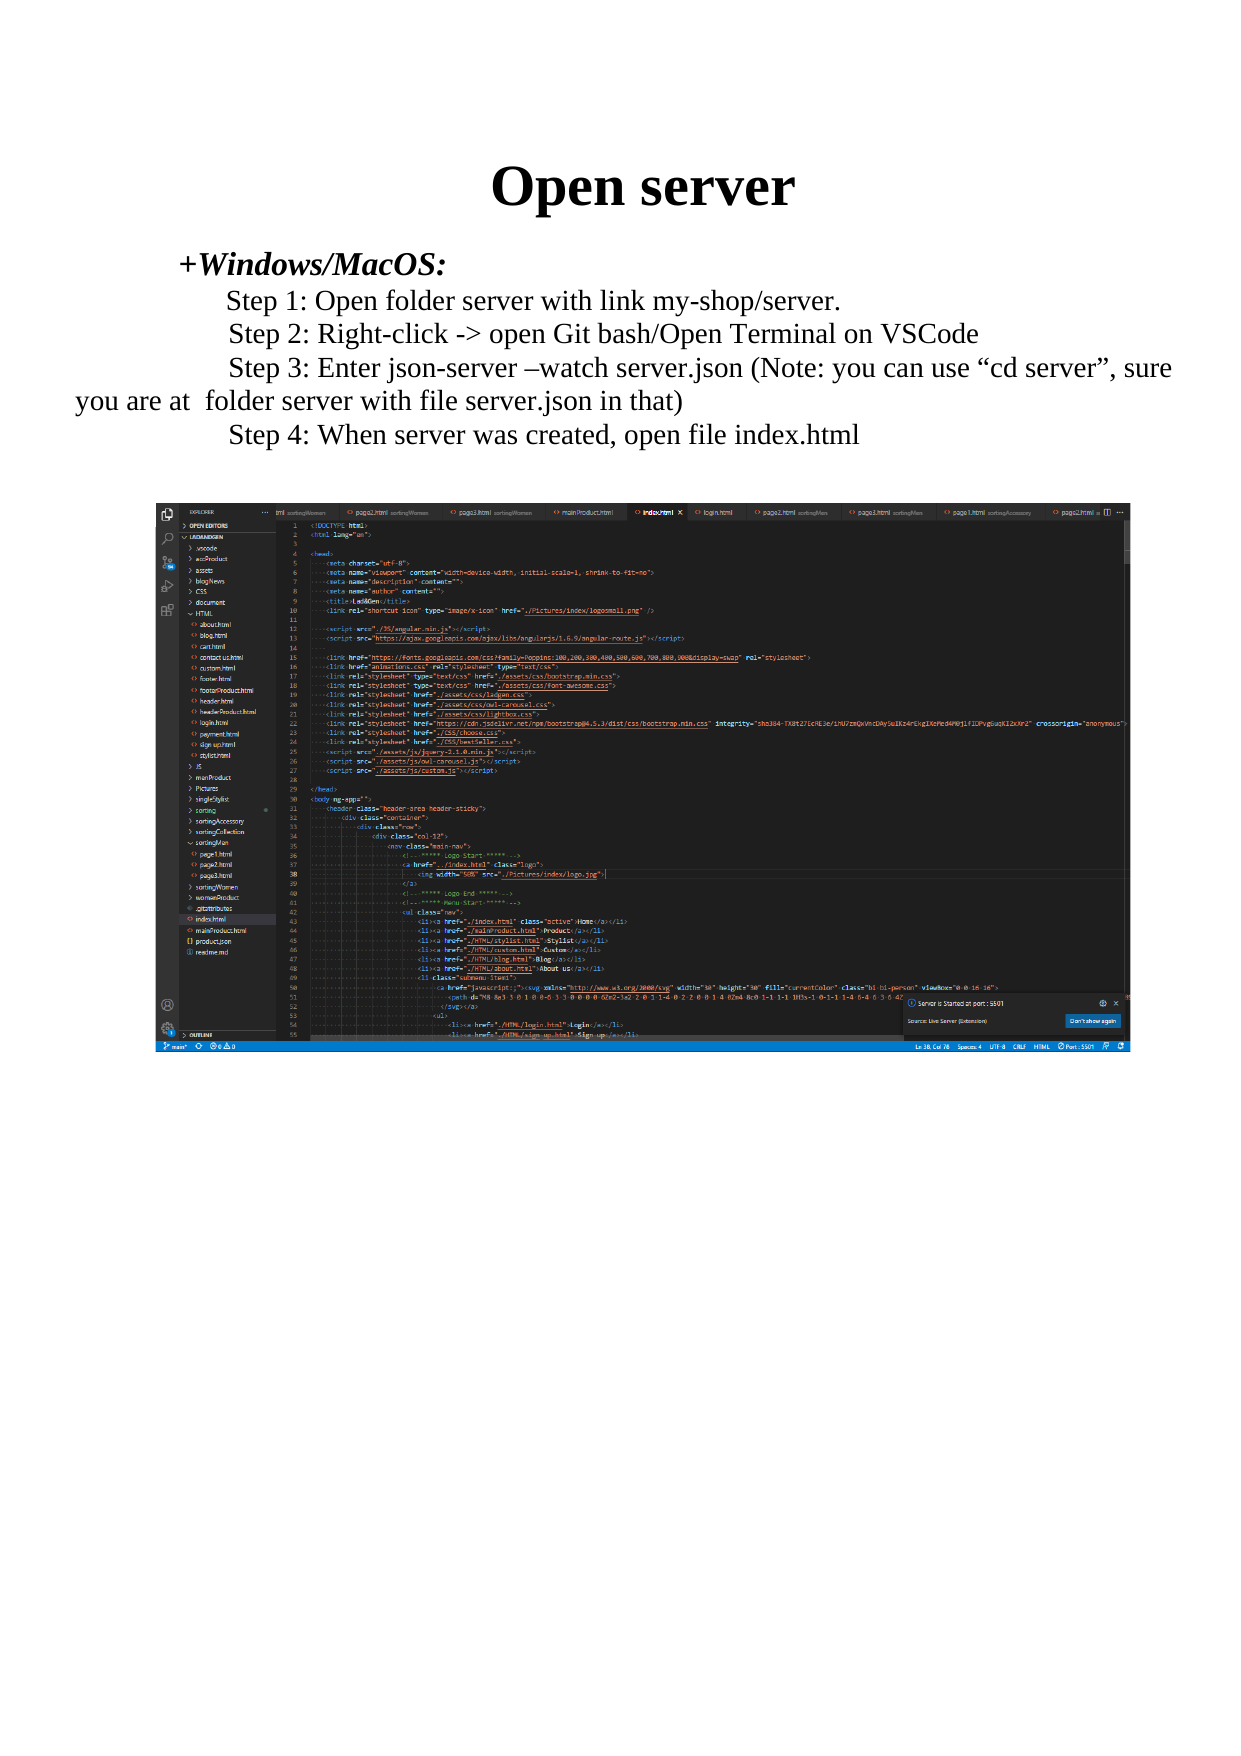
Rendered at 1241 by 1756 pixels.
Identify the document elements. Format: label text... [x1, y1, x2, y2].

text Step 3: Enter json-server –watch server.json (Note: you can use “cd server”, sure you are at folder server with file server.json in that) [75, 350, 1211, 417]
text Step 2: Right-click -> open Git bash/Open Terminal on VSCode [75, 316, 1211, 350]
text Step 1: Open folder server with link my-shop/server. [75, 283, 1211, 316]
text +Windows/MacOS: [75, 244, 1211, 283]
picture [155, 503, 1131, 1052]
subtitle Open server [75, 151, 1211, 218]
text Step 4: When server was created, open file index.html [75, 417, 1211, 451]
